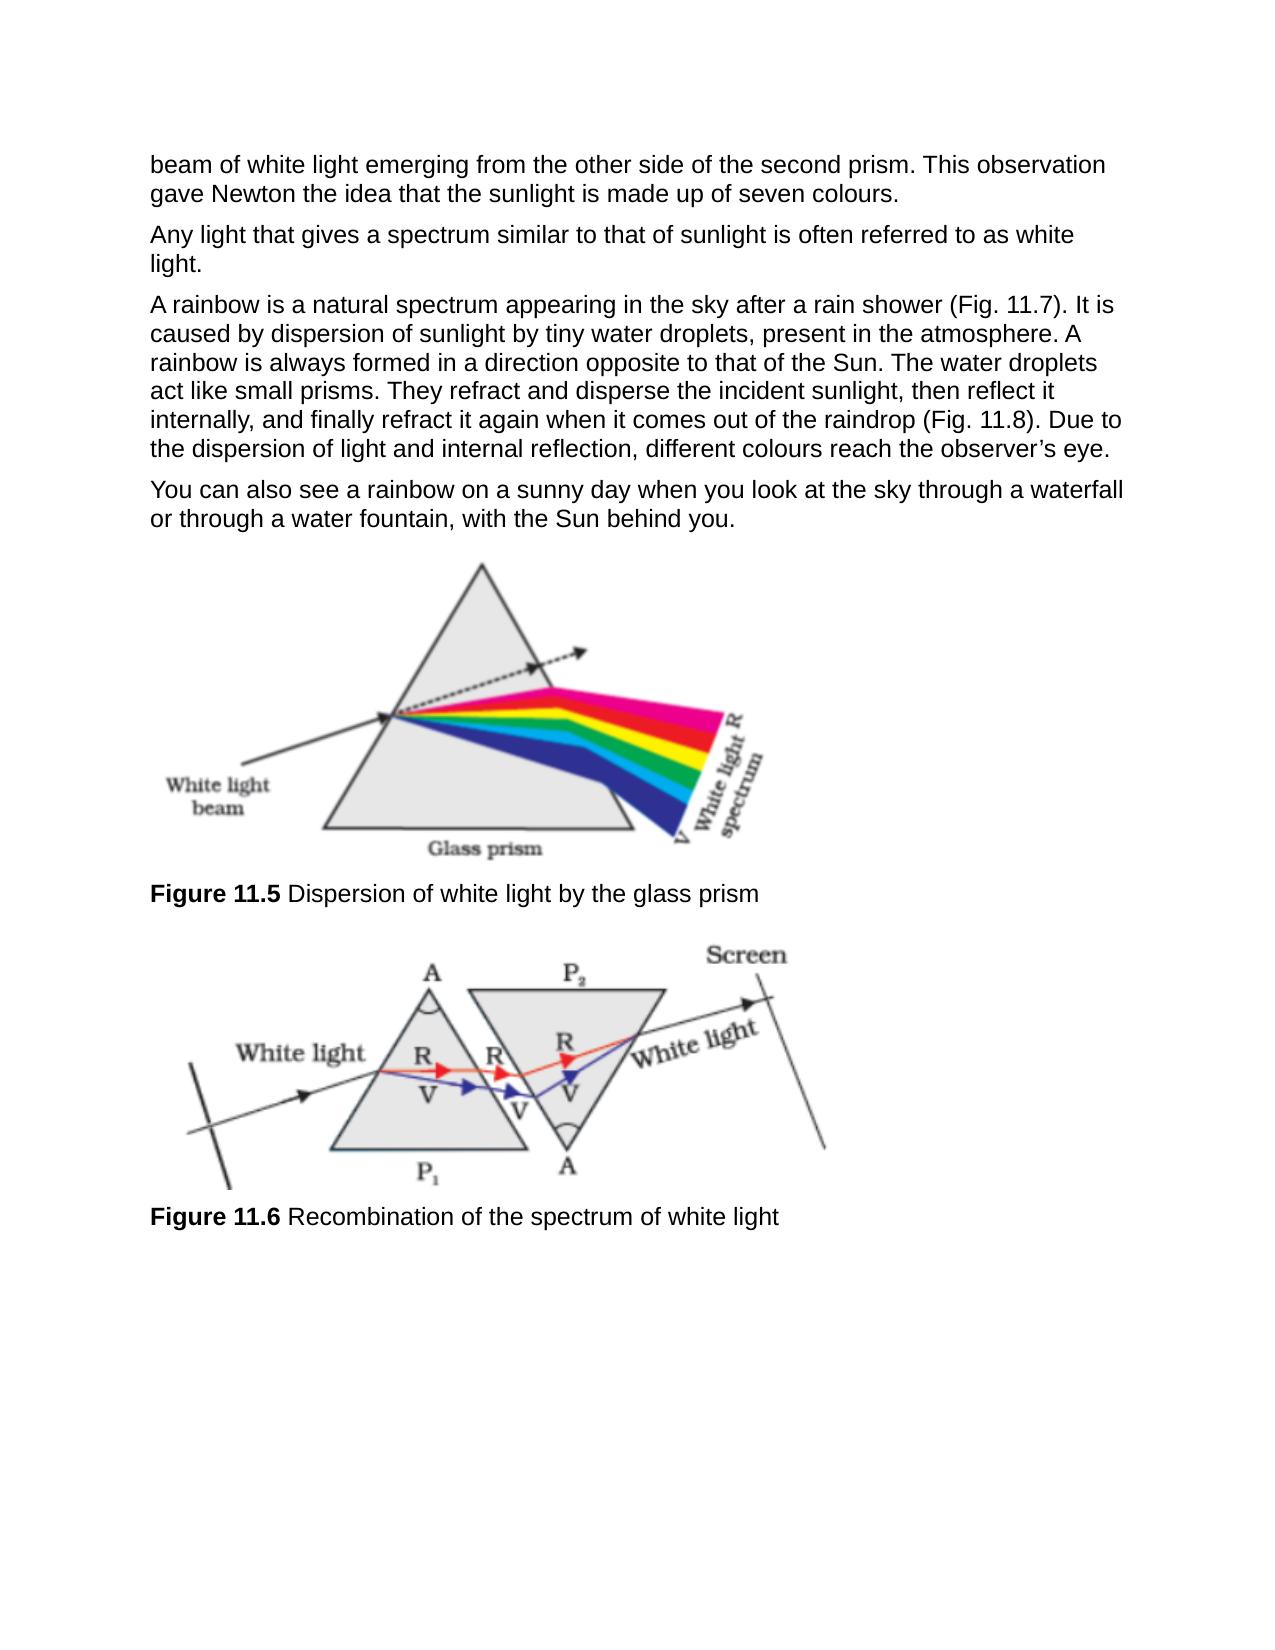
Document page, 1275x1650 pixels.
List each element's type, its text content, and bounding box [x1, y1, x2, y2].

text You can also see a rainbow on a sunny day when you look at the sky through a waterfall or through a water fountain, with the Sun behind you. [150, 475, 1125, 532]
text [150, 150, 1125, 207]
text Figure 11.6 Recombination of the spectrum of white light [150, 1202, 1125, 1231]
picture [150, 545, 805, 867]
text Any light that gives a spectrum similar to that of sunlight is often referred to as white light. [150, 220, 1125, 277]
text A rainbow is a natural spectrum appearing in the sky after a rain shower (Fig. 11.7). It is caused by dispersion of sunlight by tiny water droplets, present in the atmosphere. A rainbow is always formed in a direction opposite to that of the Sun. The water droplets act like small prisms. They refract and disperse the incident sunlight, then reflect it internally, and finally refract it again when it comes out of the raindrop (Fig. 11.8). Due to the dispersion of light and internal reflection, different colours reach the observer’s eye. [150, 290, 1125, 462]
text Figure 11.5 Dispersion of white light by the glass prism [150, 879, 1125, 908]
picture [150, 920, 871, 1190]
